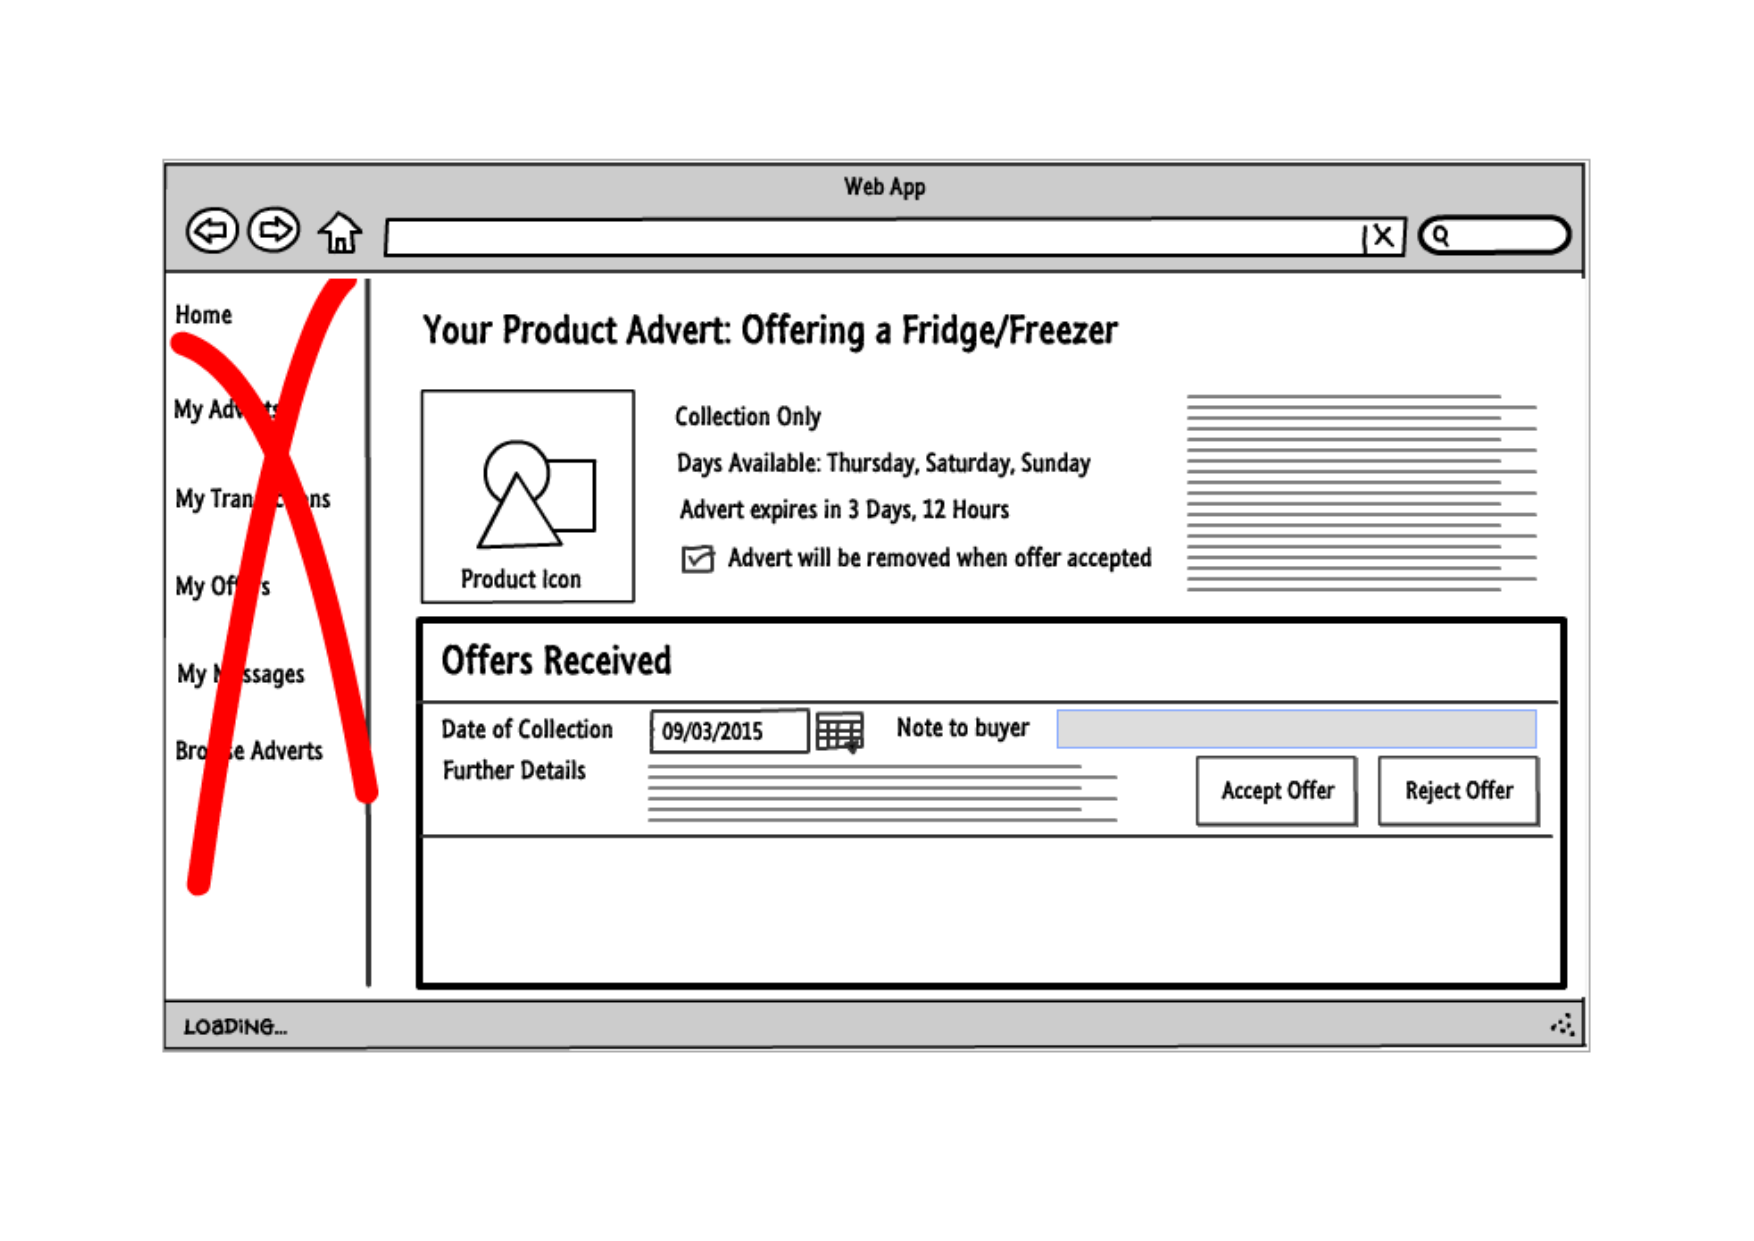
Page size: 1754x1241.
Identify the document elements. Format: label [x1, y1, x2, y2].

picture [150, 150, 1603, 1072]
